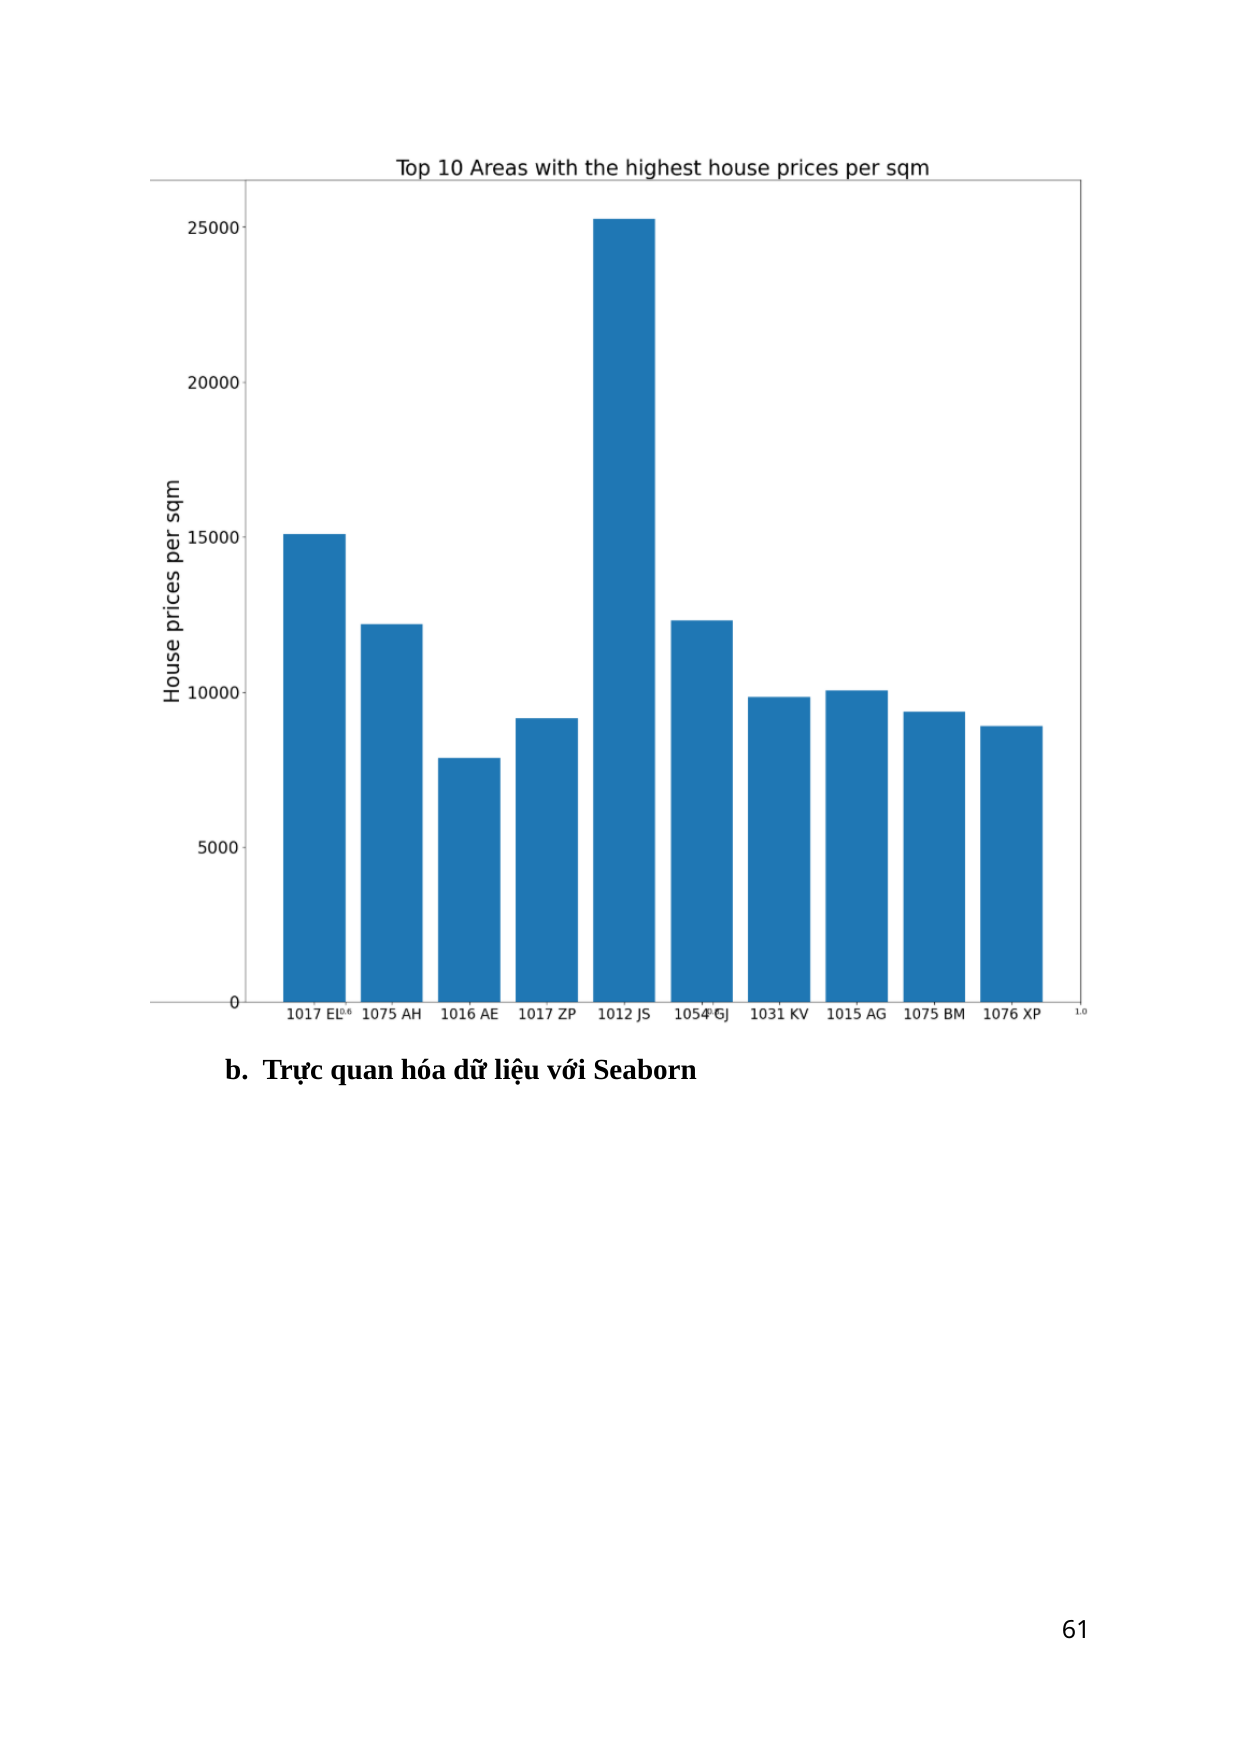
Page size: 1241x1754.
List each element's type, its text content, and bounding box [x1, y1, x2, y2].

list Trực quan hóa dữ liệu với Seaborn [225, 1052, 1090, 1085]
picture [150, 150, 1091, 1030]
